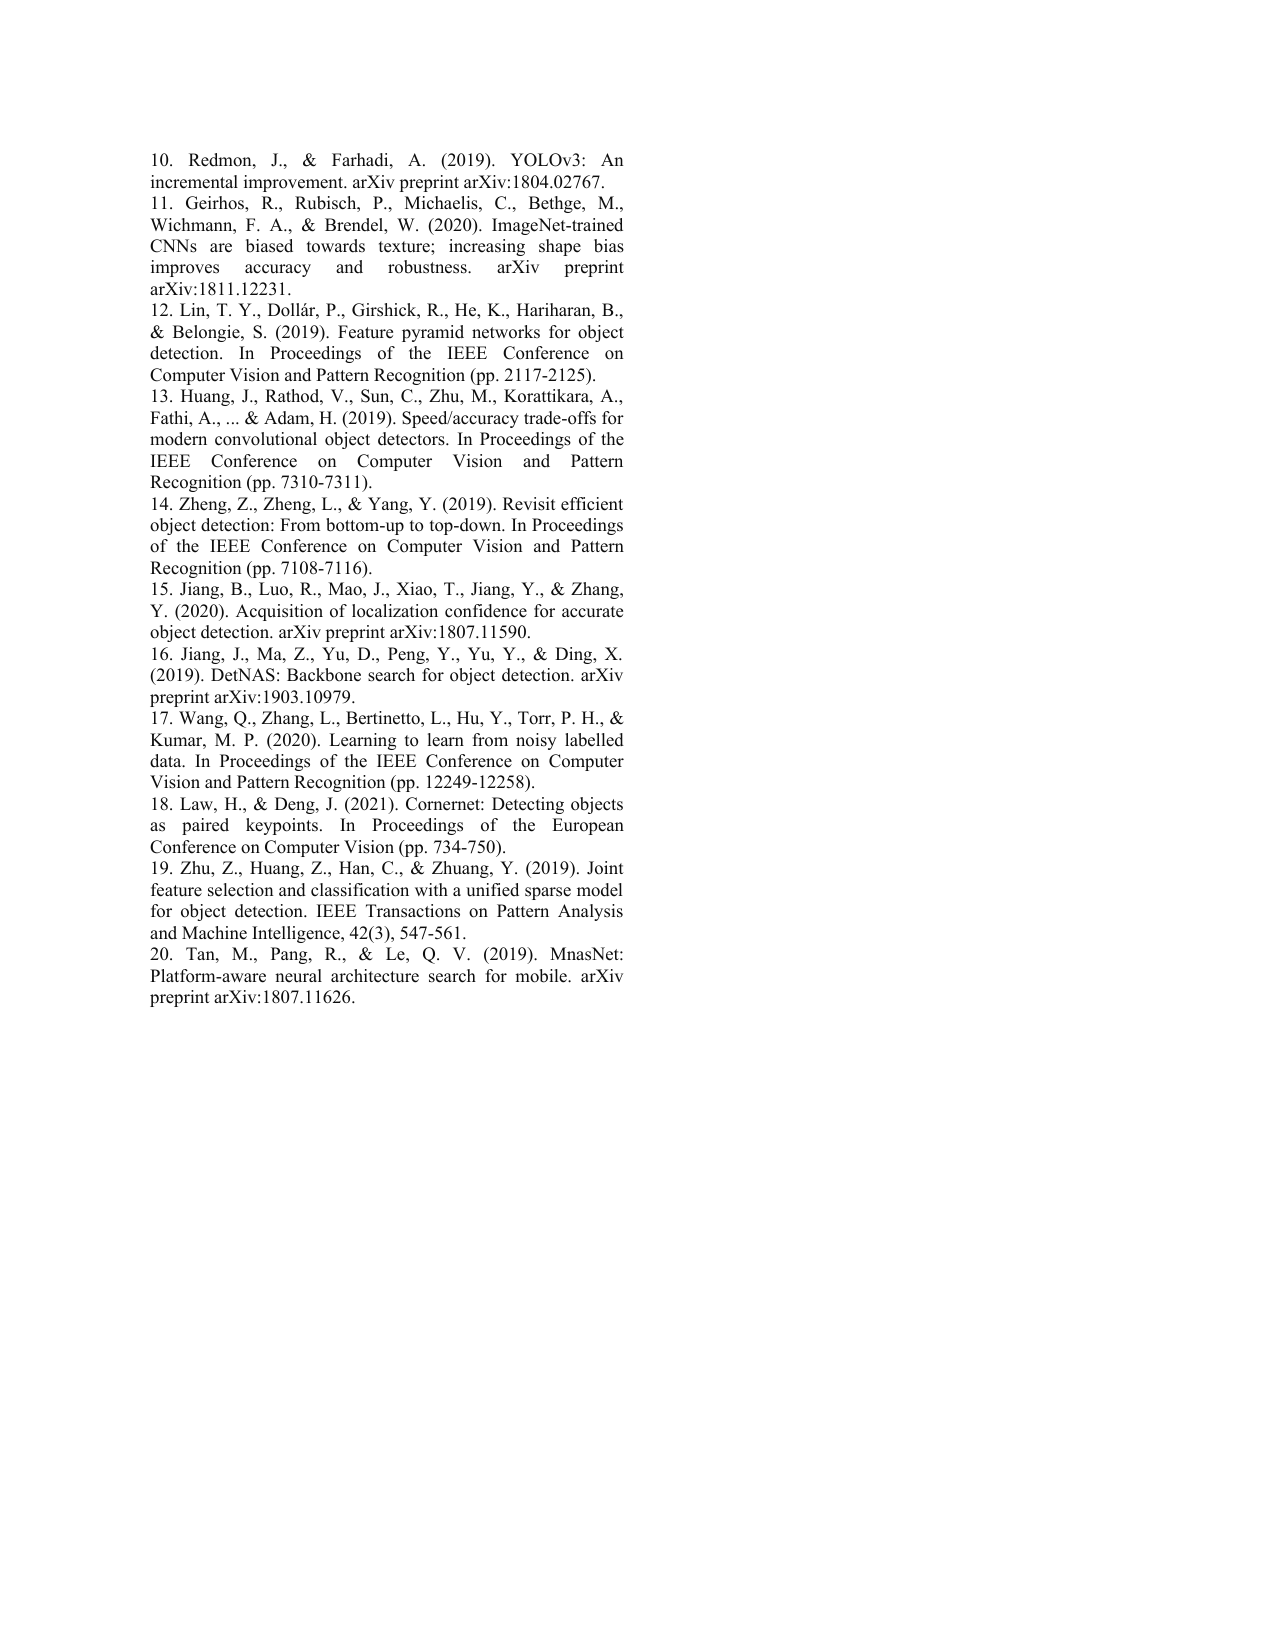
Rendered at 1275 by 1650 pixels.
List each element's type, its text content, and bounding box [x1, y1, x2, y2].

text 15. Jiang, B., Luo, R., Mao, J., Xiao, T., Jiang, Y., & Zhang, Y. (2020). Acquisition of localization confidence for accurate object detection. arXiv preprint arXiv:1807.11590. [150, 579, 624, 643]
text 18. Law, H., & Deng, J. (2021). Cornernet: Detecting objects as paired keypoints. In Proceedings of the European Conference on Computer Vision (pp. 734-750). [150, 794, 624, 857]
text 13. Huang, J., Rathod, V., Sun, C., Zhu, M., Korattikara, A., Fathi, A., ... & Adam, H. (2019). Speed/accuracy trade-offs for modern convolutional object detectors. In Proceedings of the IEEE Conference on Computer Vision and Pattern Recognition (pp. 7310-7311). [150, 386, 624, 493]
text 14. Zheng, Z., Zheng, L., & Yang, Y. (2019). Revisit efficient object detection: From bottom-up to top-down. In Proceedings of the IEEE Conference on Computer Vision and Pattern Recognition (pp. 7108-7116). [150, 493, 624, 578]
text 20. Tan, M., Pang, R., & Le, Q. V. (2019). MnasNet: Platform-aware neural architecture search for mobile. arXiv preprint arXiv:1807.11626. [150, 944, 624, 1008]
text 17. Wang, Q., Zhang, L., Bertinetto, L., Hu, Y., Torr, P. H., & Kumar, M. P. (2020). Learning to learn from noisy labelled data. In Proceedings of the IEEE Conference on Computer Vision and Pattern Recognition (pp. 12249-12258). [150, 708, 624, 793]
text 16. Jiang, J., Ma, Z., Yu, D., Peng, Y., Yu, Y., & Ding, X. (2019). DetNAS: Backbone search for object detection. arXiv preprint arXiv:1903.10979. [150, 643, 624, 707]
text 19. Zhu, Z., Huang, Z., Han, C., & Zhuang, Y. (2019). Joint feature selection and classification with a unified sparse model for object detection. IEEE Transactions on Pattern Analysis and Machine Intelligence, 42(3), 547-561. [150, 858, 624, 943]
text 10. Redmon, J., & Farhadi, A. (2019). YOLOv3: An incremental improvement. arXiv preprint arXiv:1804.02767. [150, 150, 624, 192]
text 11. Geirhos, R., Rubisch, P., Michaelis, C., Bethge, M., Wichmann, F. A., & Brendel, W. (2020). ImageNet-trained CNNs are biased towards texture; increasing shape bias improves accuracy and robustness. arXiv preprint arXiv:1811.12231. [150, 193, 624, 299]
text 12. Lin, T. Y., Dollár, P., Girshick, R., He, K., Hariharan, B., & Belongie, S. (2019). Feature pyramid networks for object detection. In Proceedings of the IEEE Conference on Computer Vision and Pattern Recognition (pp. 2117-2125). [150, 300, 624, 385]
